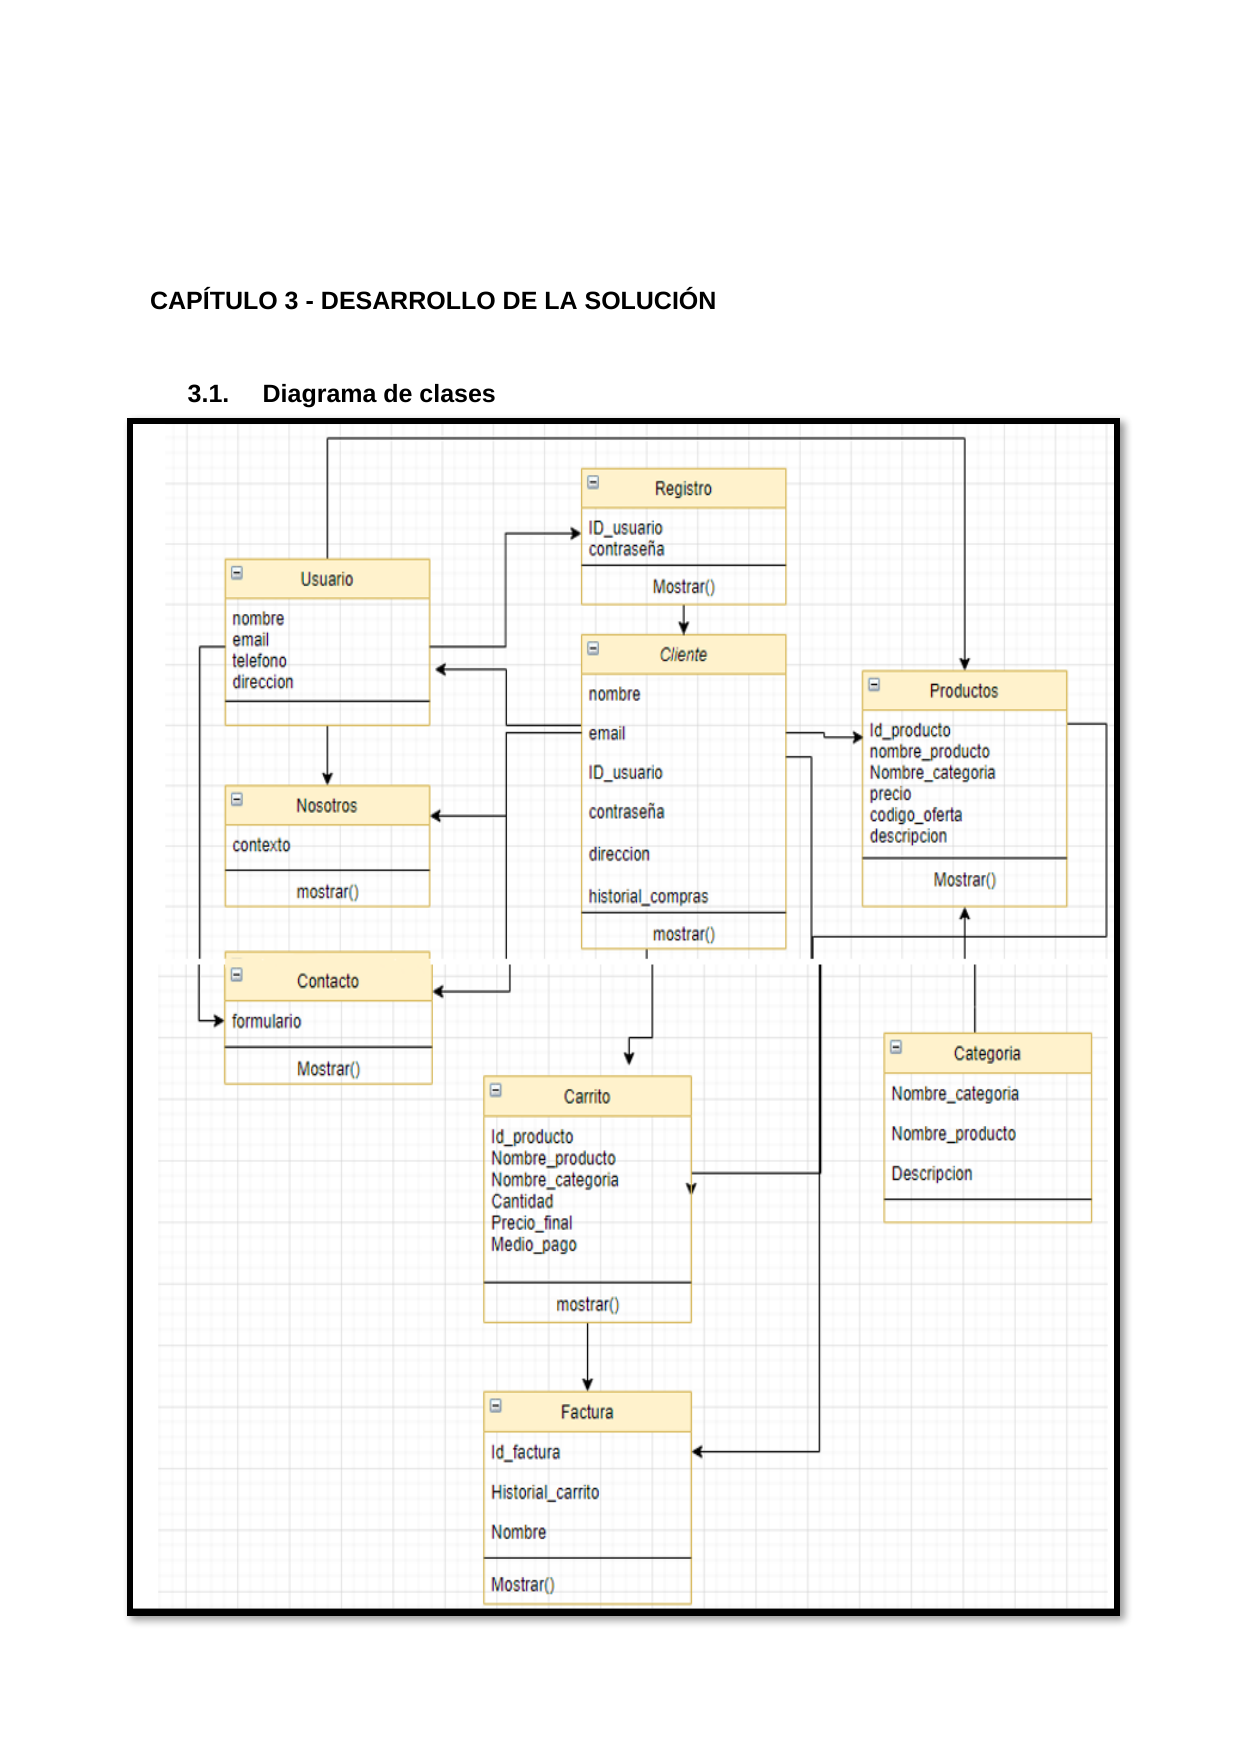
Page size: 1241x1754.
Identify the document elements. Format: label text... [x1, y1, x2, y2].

picture [133, 424, 1114, 1609]
subtitle CAPÍTULO 3 - DESARROLLO DE LA SOLUCIÓN [150, 286, 1090, 315]
subtitle Diagrama de clases [187, 379, 1090, 408]
